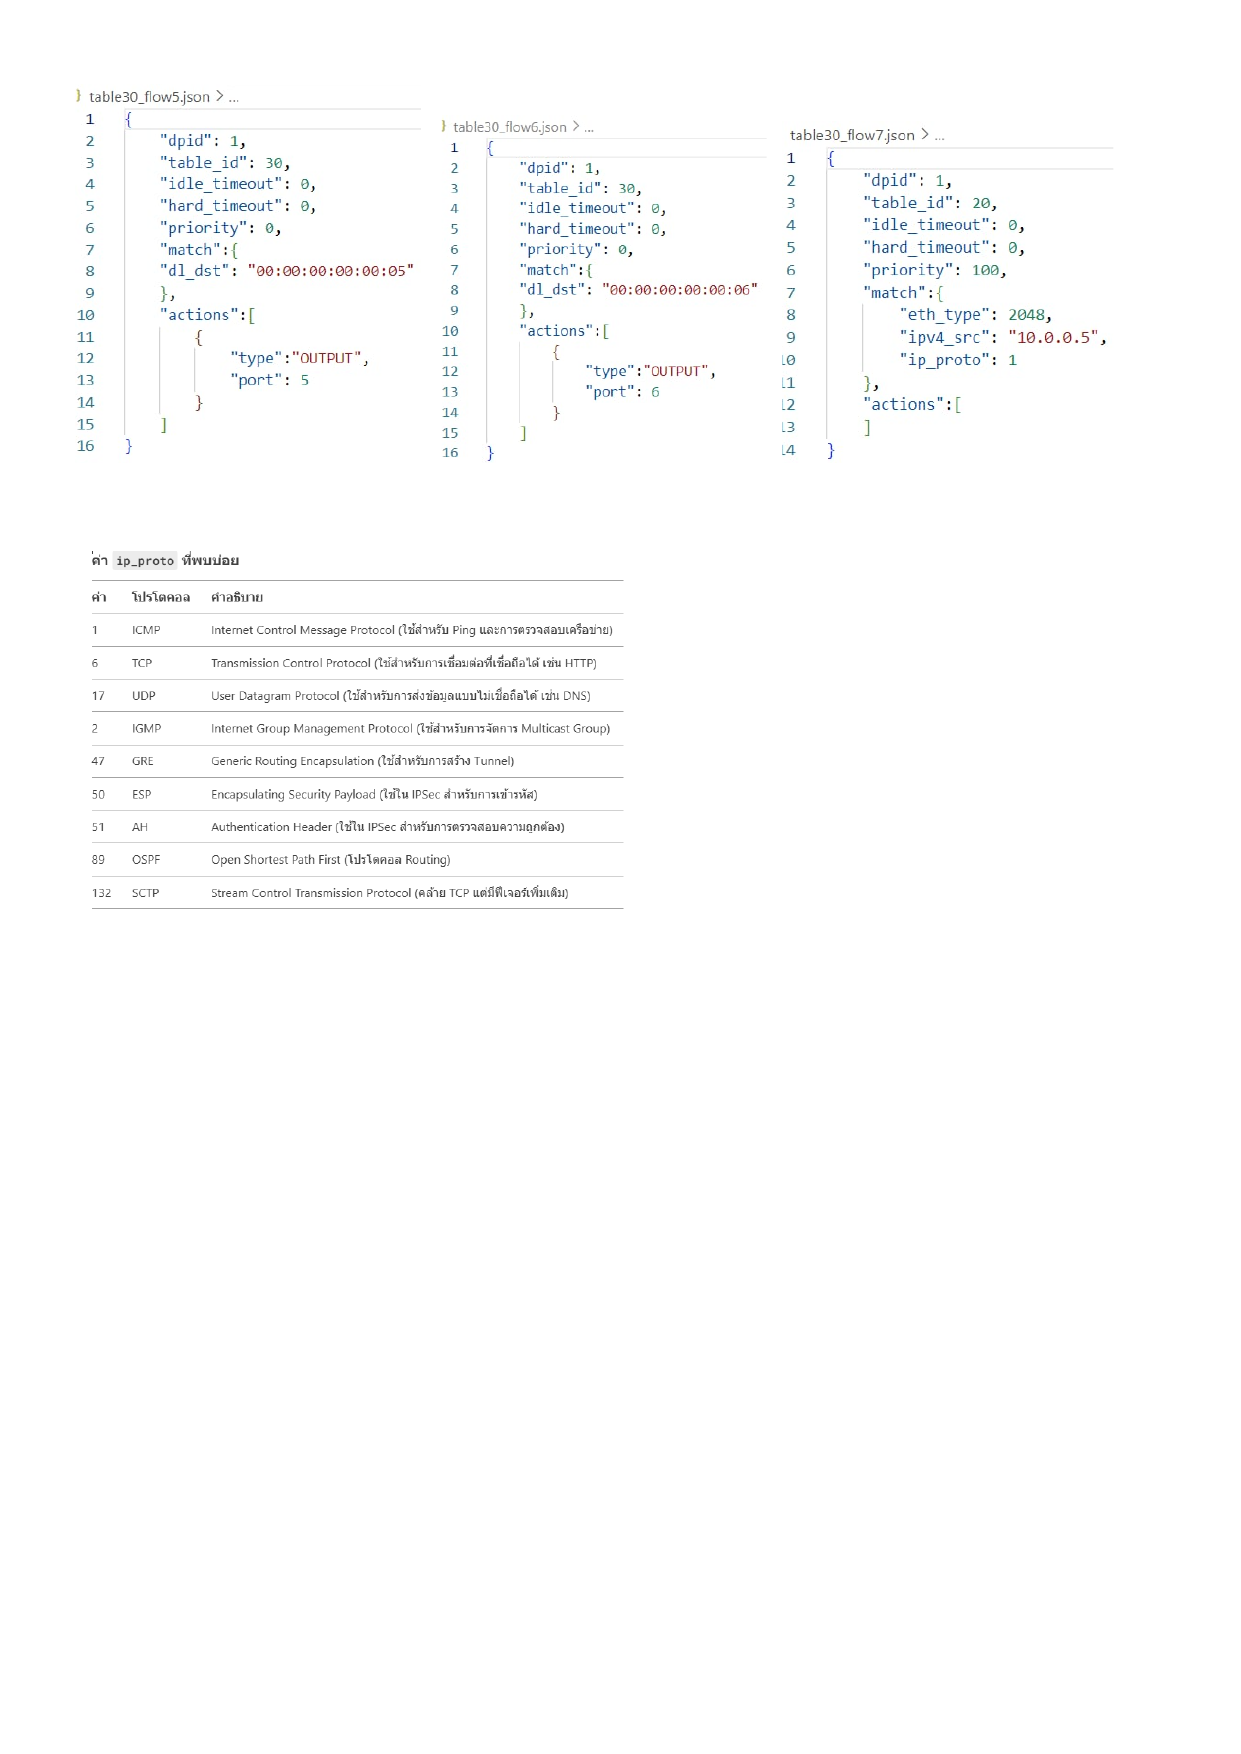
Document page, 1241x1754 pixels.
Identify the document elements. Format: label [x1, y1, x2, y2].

picture [75, 84, 421, 463]
picture [782, 121, 1114, 463]
picture [75, 551, 642, 911]
picture [441, 115, 767, 463]
